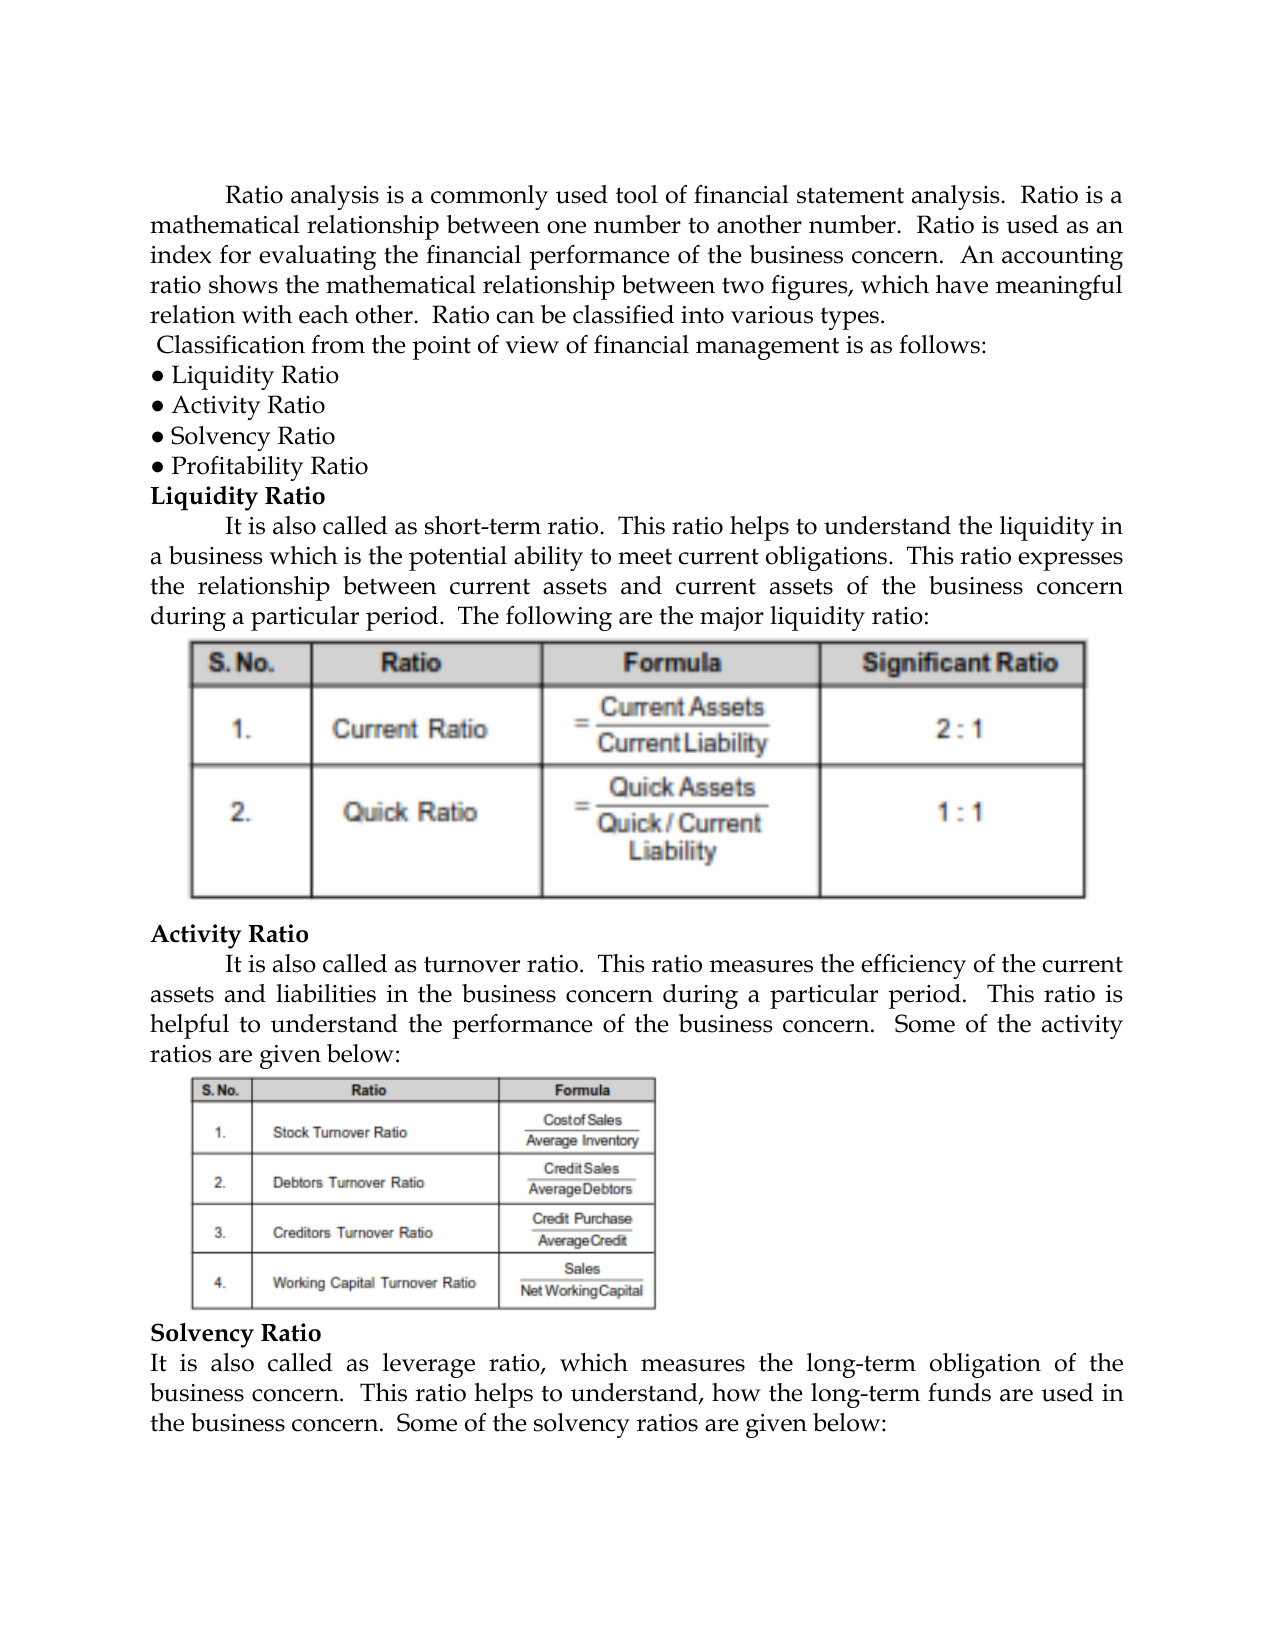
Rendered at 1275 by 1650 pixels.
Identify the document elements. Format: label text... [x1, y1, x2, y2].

text It is also called as turnover ratio. This ratio measures the efficiency of the current assets and liabilities in the business concern during a particular period. This ratio is helpful to understand the performance of the business concern. Some of the activity ratios are given below: [150, 949, 1125, 1069]
text ● Liquidity Ratio [150, 361, 1125, 391]
text ● Solvency Ratio [150, 421, 1125, 451]
text ● Profitability Ratio [150, 451, 1125, 481]
text ● Activity Ratio [150, 391, 1125, 421]
text Classification from the point of view of financial management is as follows: [150, 331, 1125, 361]
text Solvency Ratio [150, 1318, 1125, 1348]
picture [150, 1069, 700, 1318]
text Activity Ratio [150, 919, 1125, 949]
text Ratio analysis is a commonly used tool of financial statement analysis. Ratio is a mathematical relationship between one number to another number. Ratio is used as an index for evaluating the financial performance of the business concern. An accounting ratio shows the mathematical relationship between two figures, which have meaningful relation with each other. Ratio can be classified into various types. [150, 180, 1125, 331]
picture [150, 631, 1117, 919]
text It is also called as short-term ratio. This ratio helps to understand the liquidity in a business which is the potential ability to meet current obligations. This ratio expresses the relationship between current assets and current assets of the business concern during a particular period. The following are the major liquidity ratio: [150, 511, 1125, 632]
text Liquidity Ratio [150, 481, 1125, 511]
text It is also called as leverage ratio, which measures the long-term obligation of the business concern. This ratio helps to understand, how the long-term funds are used in the business concern. Some of the solvency ratios are given below: [150, 1348, 1125, 1438]
